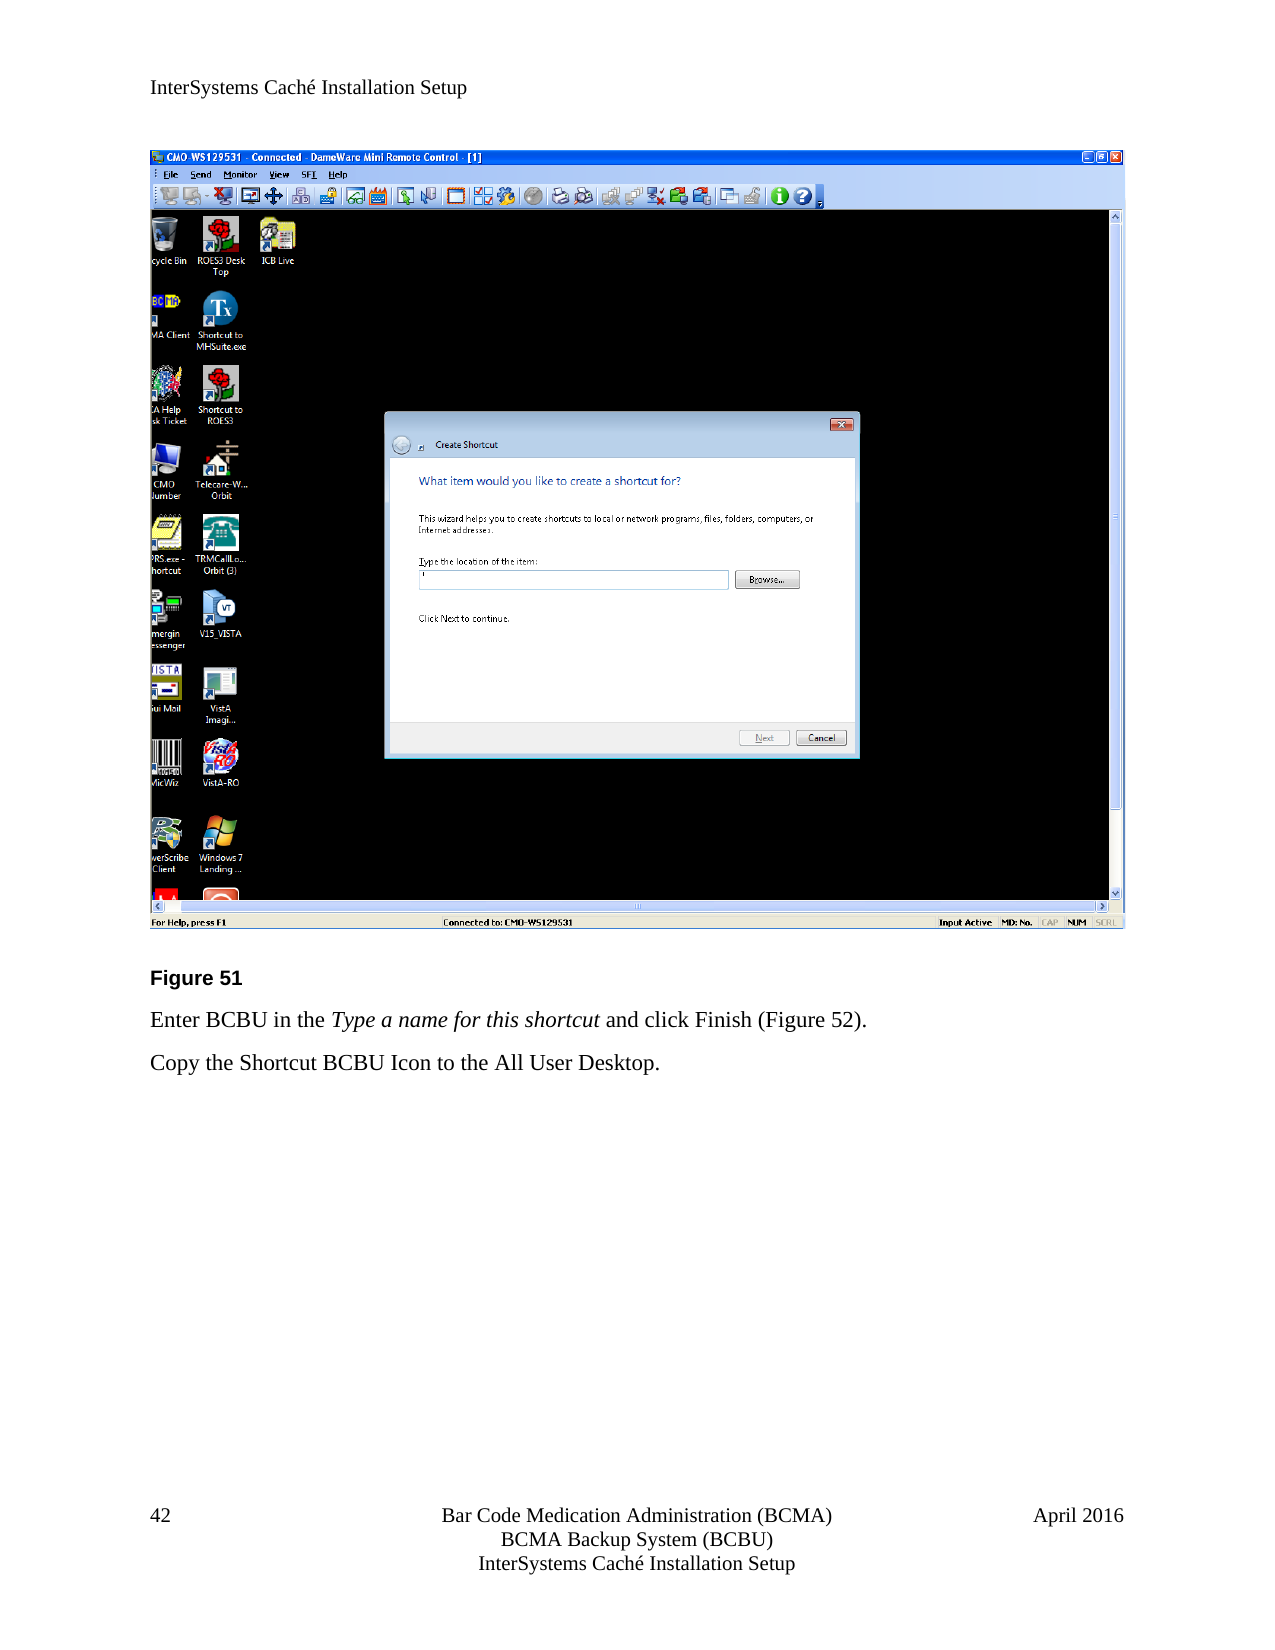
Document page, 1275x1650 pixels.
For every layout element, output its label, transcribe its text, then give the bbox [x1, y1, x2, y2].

text Figure 51 [150, 966, 1125, 989]
text Enter BCBU in the Type a name for this shortcut and click Finish (Figure 52). [150, 1006, 1125, 1033]
text Copy the Shortcut BCBU Icon to the All User Desktop. [150, 1049, 1125, 1076]
picture [150, 150, 1125, 929]
